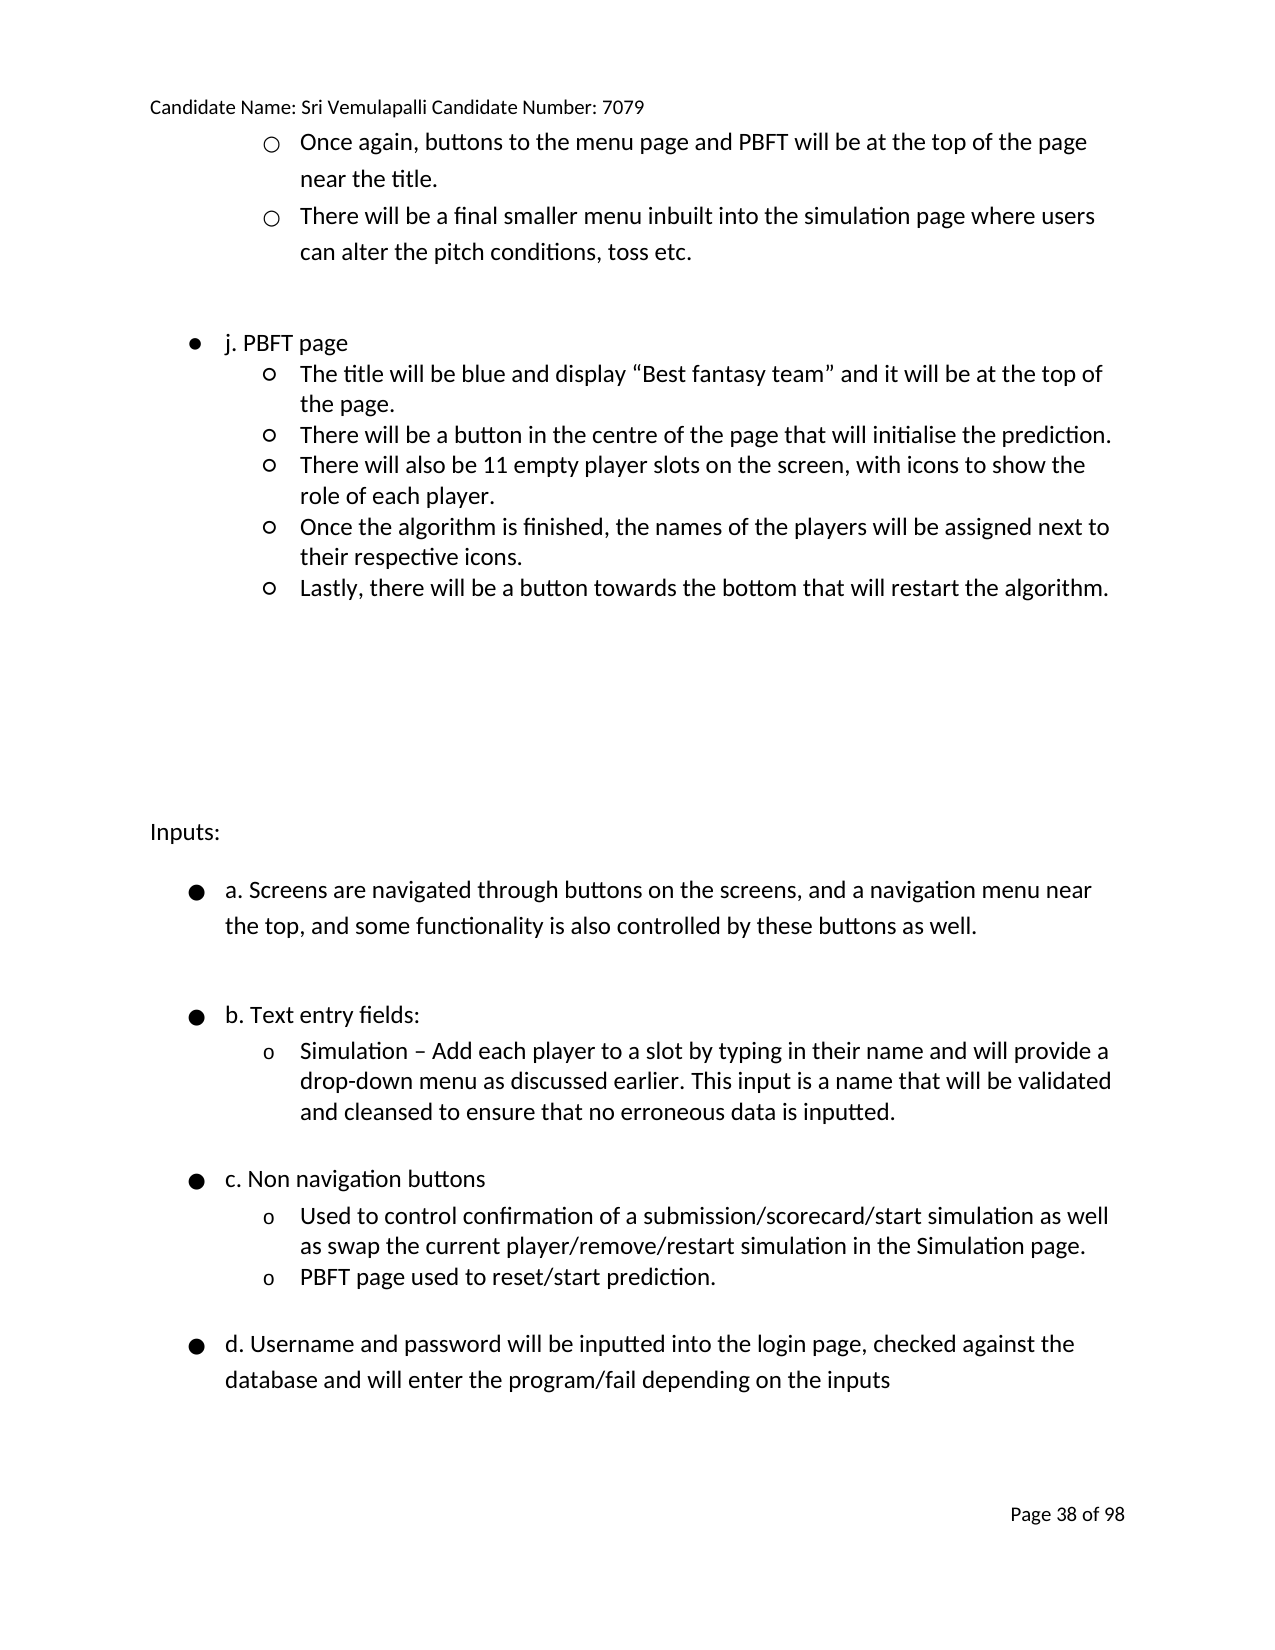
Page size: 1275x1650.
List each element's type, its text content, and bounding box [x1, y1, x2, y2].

list Once the algorithm is finished, the names of the players will be assigned next to their respective icons. [262, 511, 1125, 572]
list Simulation – Add each player to a slot by typing in their name and will provide a drop-down menu as discussed earlier. This input is a name that will be validated and cleansed to ensure that no erroneous data is inputted. [262, 1035, 1125, 1127]
list The title will be blue and display “Best fantasy team” and it will be at the top of the page. [262, 358, 1125, 419]
list PBFT page used to reset/start prediction. [262, 1261, 1125, 1291]
list d. Username and password will be inputted into the login page, checked against the database and will enter the program/fail depending on the inputs [187, 1322, 1125, 1395]
list b. Text entry fields: [187, 992, 1125, 1035]
list a. Screens are navigated through buttons on the screens, and a navigation menu near the top, and some functionality is also controlled by these buttons as well. [187, 868, 1125, 941]
list There will be a button in the centre of the page that will initialise the prediction. [262, 419, 1125, 449]
list j. PBFT page [187, 327, 1125, 358]
list c. Non navigation buttons [187, 1157, 1125, 1200]
list Once again, buttons to the menu page and PBFT will be at the top of the page near the title. [262, 120, 1125, 193]
text Inputs: [150, 816, 1125, 847]
list There will be a final smaller menu inbuilt into the simulation page where users can alter the pitch conditions, toss etc. [262, 193, 1125, 266]
list Used to control confirmation of a submission/scorecard/start simulation as well as swap the current player/remove/restart simulation in the Simulation page. [262, 1200, 1125, 1261]
list Lastly, there will be a button towards the bottom that will restart the algorithm. [262, 572, 1125, 602]
list There will also be 11 empty player slots on the screen, with icons to show the role of each player. [262, 449, 1125, 511]
